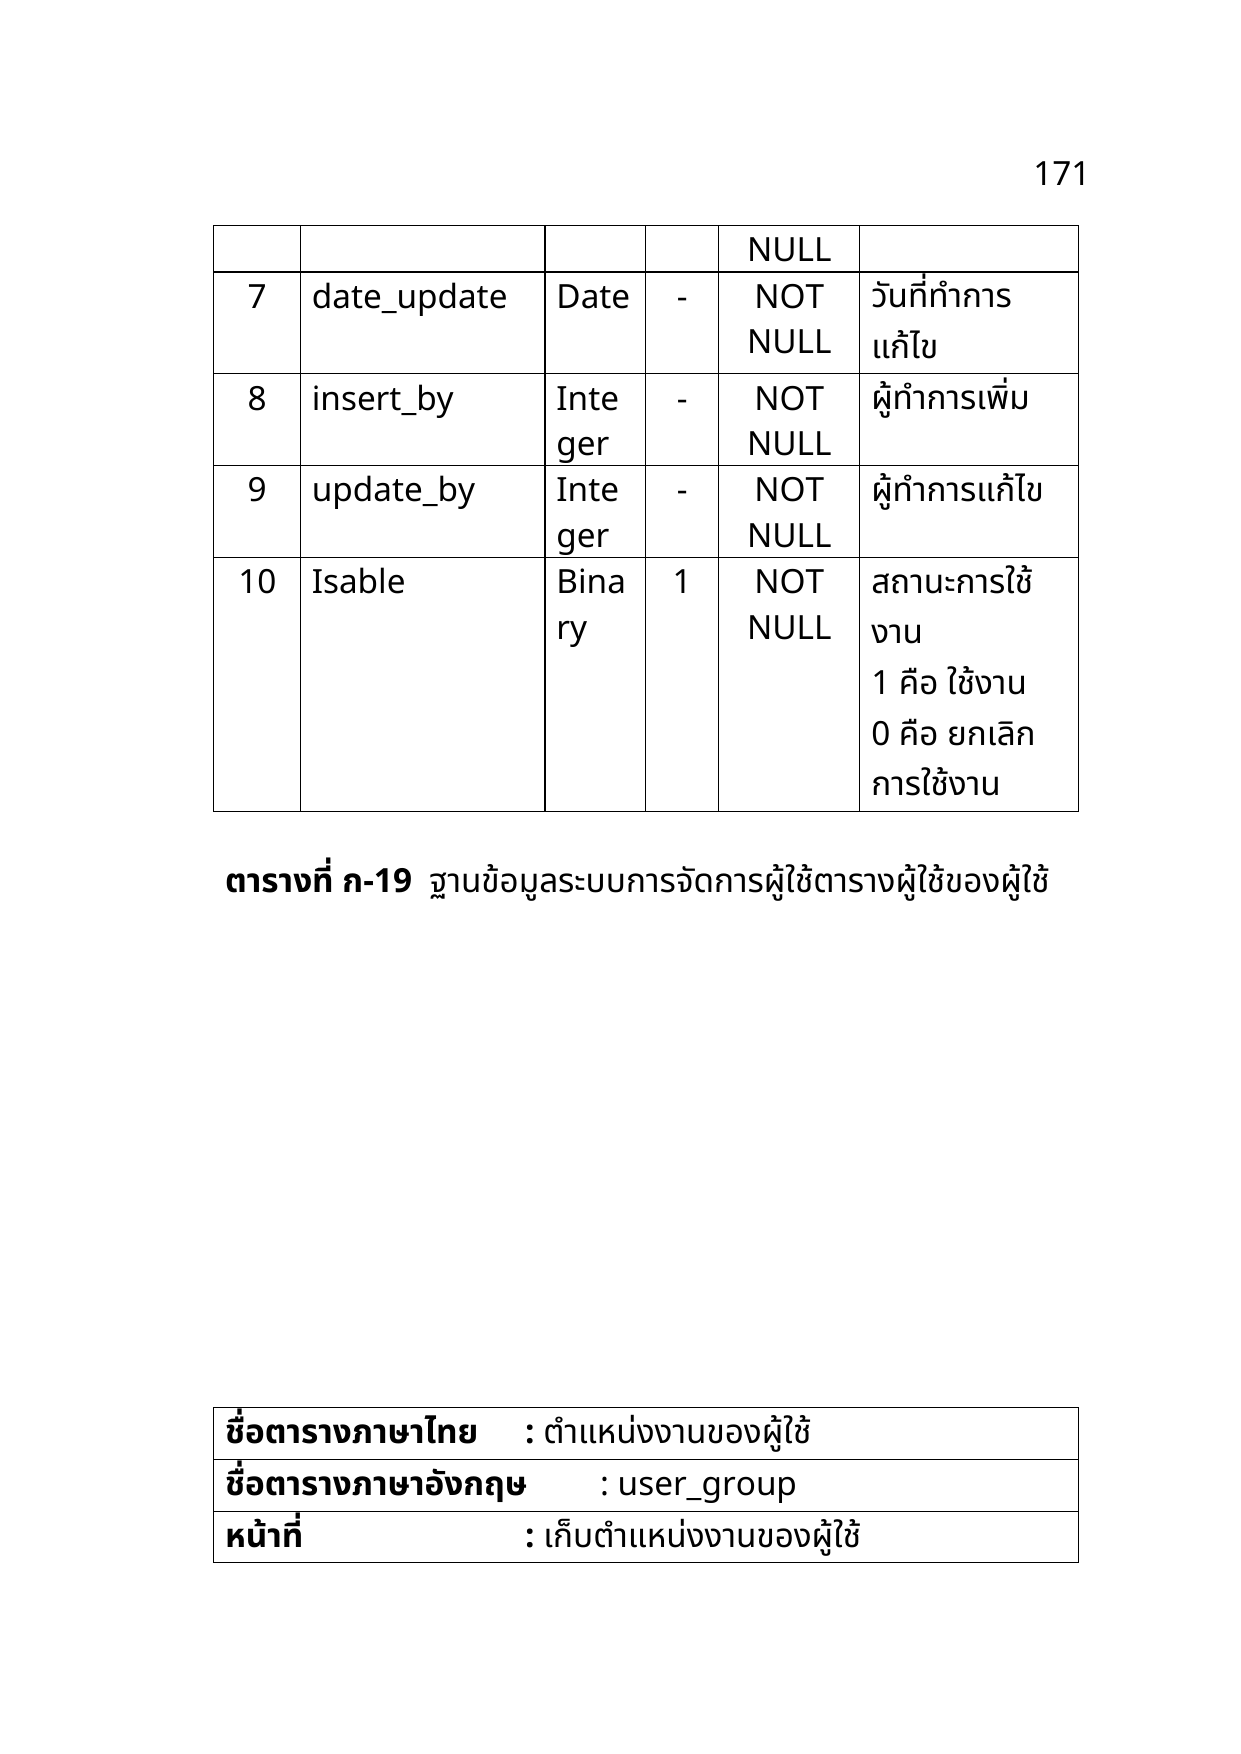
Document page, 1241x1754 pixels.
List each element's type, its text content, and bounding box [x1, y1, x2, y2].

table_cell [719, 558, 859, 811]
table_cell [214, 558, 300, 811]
text ตารางที่ ก-19 ฐานข้อมูลระบบการจัดการผู้ใช้ตารางผู้ใช้ของผู้ใช้ [225, 857, 1090, 908]
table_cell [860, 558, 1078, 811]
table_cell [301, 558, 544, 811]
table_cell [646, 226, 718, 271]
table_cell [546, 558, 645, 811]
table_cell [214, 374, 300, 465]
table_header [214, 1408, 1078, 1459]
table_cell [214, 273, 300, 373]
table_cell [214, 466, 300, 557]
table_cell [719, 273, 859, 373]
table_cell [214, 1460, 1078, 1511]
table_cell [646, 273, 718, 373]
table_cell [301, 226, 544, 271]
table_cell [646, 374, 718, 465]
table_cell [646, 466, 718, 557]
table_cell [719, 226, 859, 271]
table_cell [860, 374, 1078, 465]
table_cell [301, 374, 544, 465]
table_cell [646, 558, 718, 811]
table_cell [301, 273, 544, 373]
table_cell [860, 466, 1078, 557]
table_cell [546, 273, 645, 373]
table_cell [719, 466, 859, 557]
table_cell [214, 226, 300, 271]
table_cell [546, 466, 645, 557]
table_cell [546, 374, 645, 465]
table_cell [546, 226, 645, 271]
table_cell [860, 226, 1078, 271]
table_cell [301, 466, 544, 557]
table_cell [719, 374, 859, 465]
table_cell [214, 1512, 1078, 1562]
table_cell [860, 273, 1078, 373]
